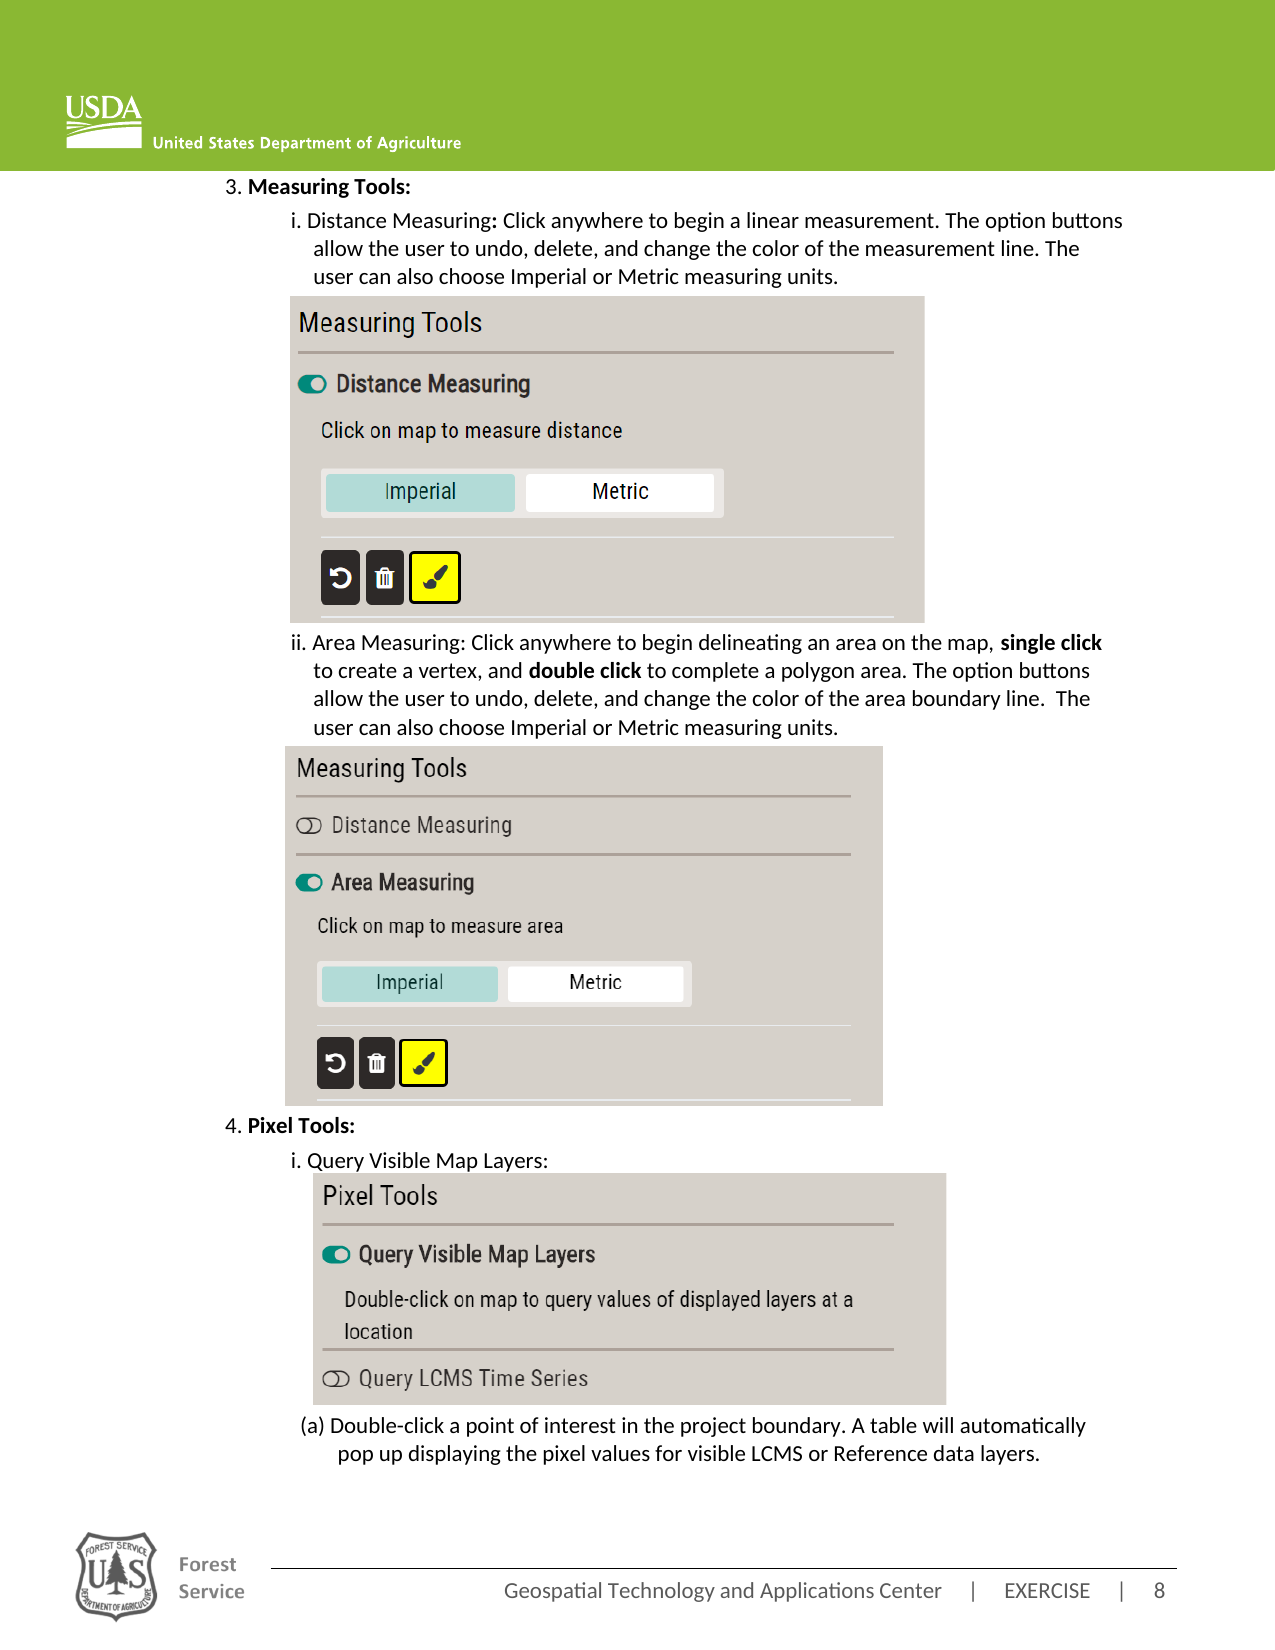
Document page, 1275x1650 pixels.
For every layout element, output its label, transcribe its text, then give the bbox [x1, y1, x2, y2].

picture [68, 1528, 253, 1631]
list Double-click a point of interest in the project boundary. A will automatically pop up displaying the pixel values for visible eference data layers. [300, 1411, 1125, 1467]
picture [285, 746, 883, 1106]
list Measuring Tools: [225, 167, 1125, 200]
picture [290, 296, 925, 623]
list Distance Measuring: Click anywhere to begin a linear measurement. The option buttons allow the user to undo, delete, and change the color of the measurement line. The user can choose Imperial or Metric measuring units. [291, 206, 1125, 290]
list Pixel Tools: [225, 1112, 1125, 1140]
picture [313, 1173, 947, 1405]
list Area Measuring: Click anywhere to begin delineating an area on the map, single click to create a vertex, and double click to complete a polygon area.an choose Imperial or Metric measuring units. [291, 628, 1125, 741]
